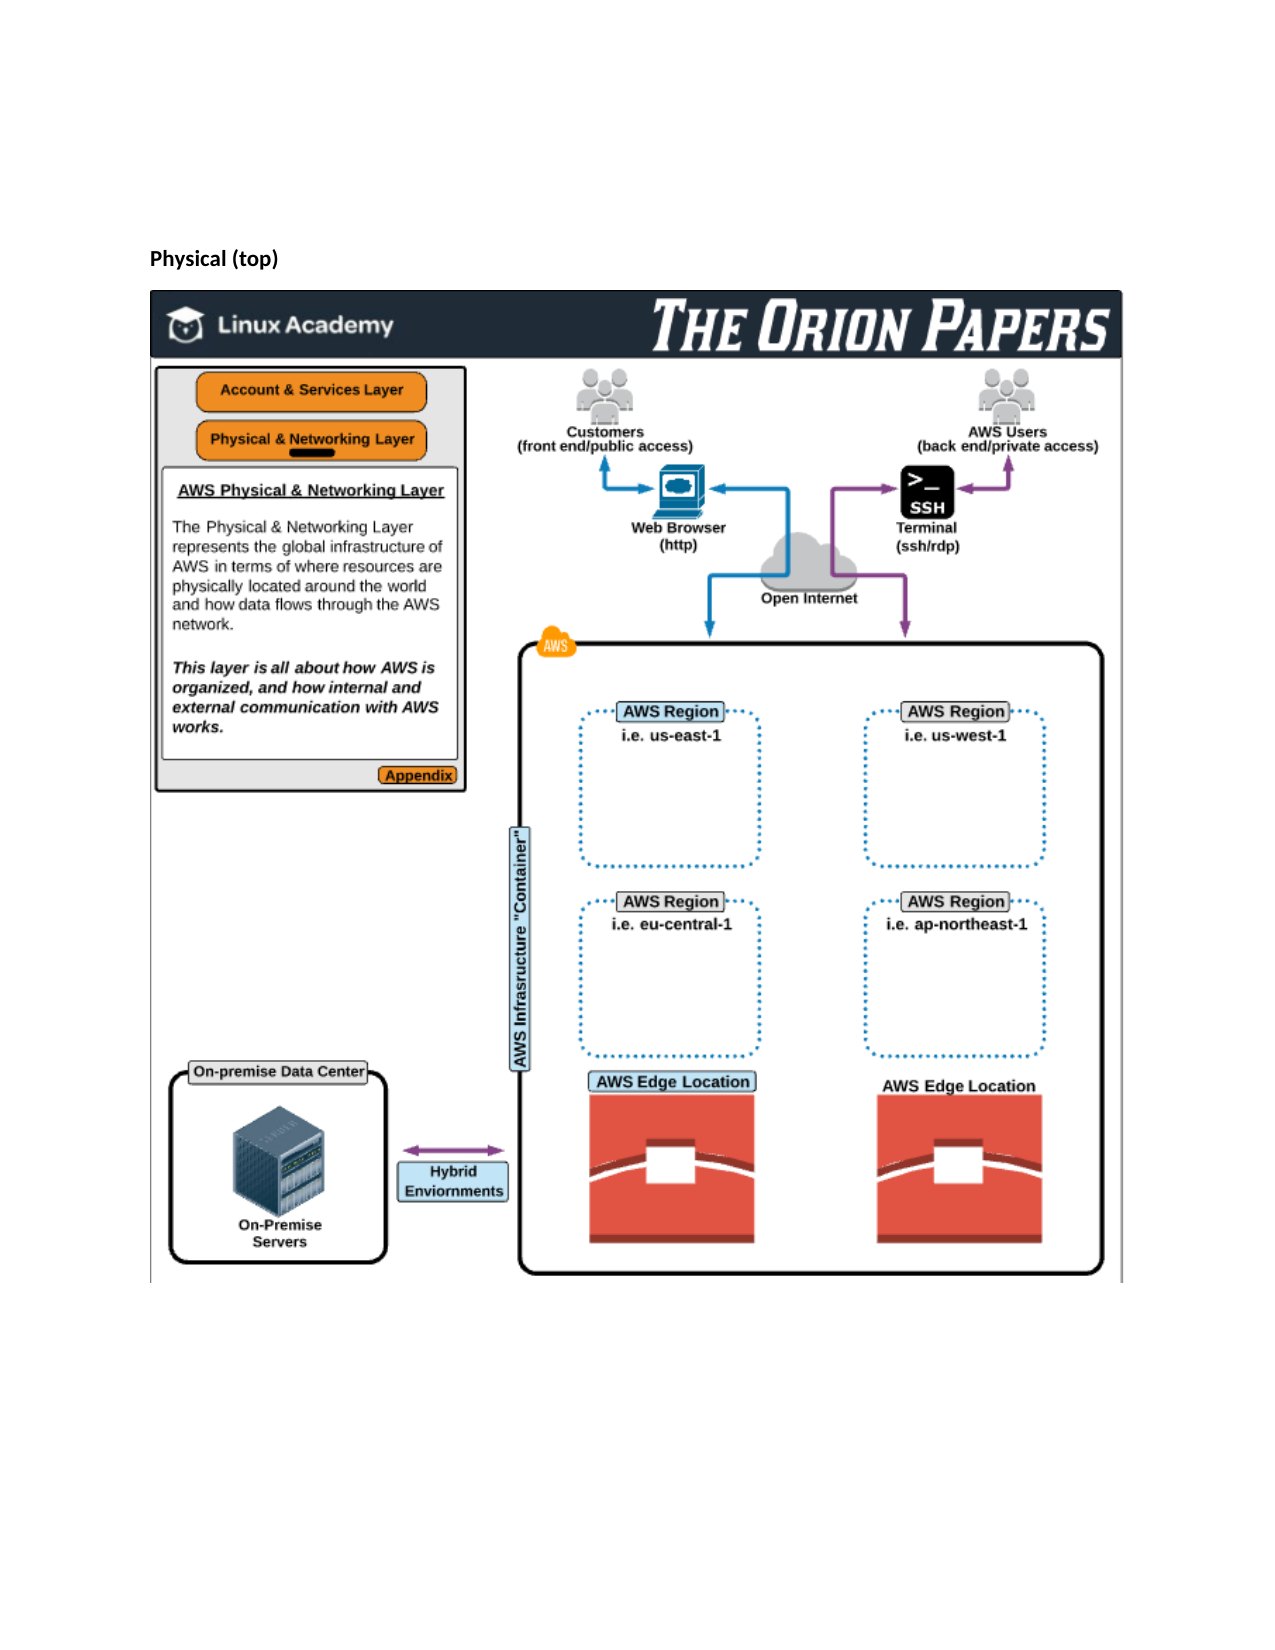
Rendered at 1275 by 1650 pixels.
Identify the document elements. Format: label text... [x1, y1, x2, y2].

text Physical (top) [150, 244, 1162, 272]
picture [150, 290, 1125, 1283]
